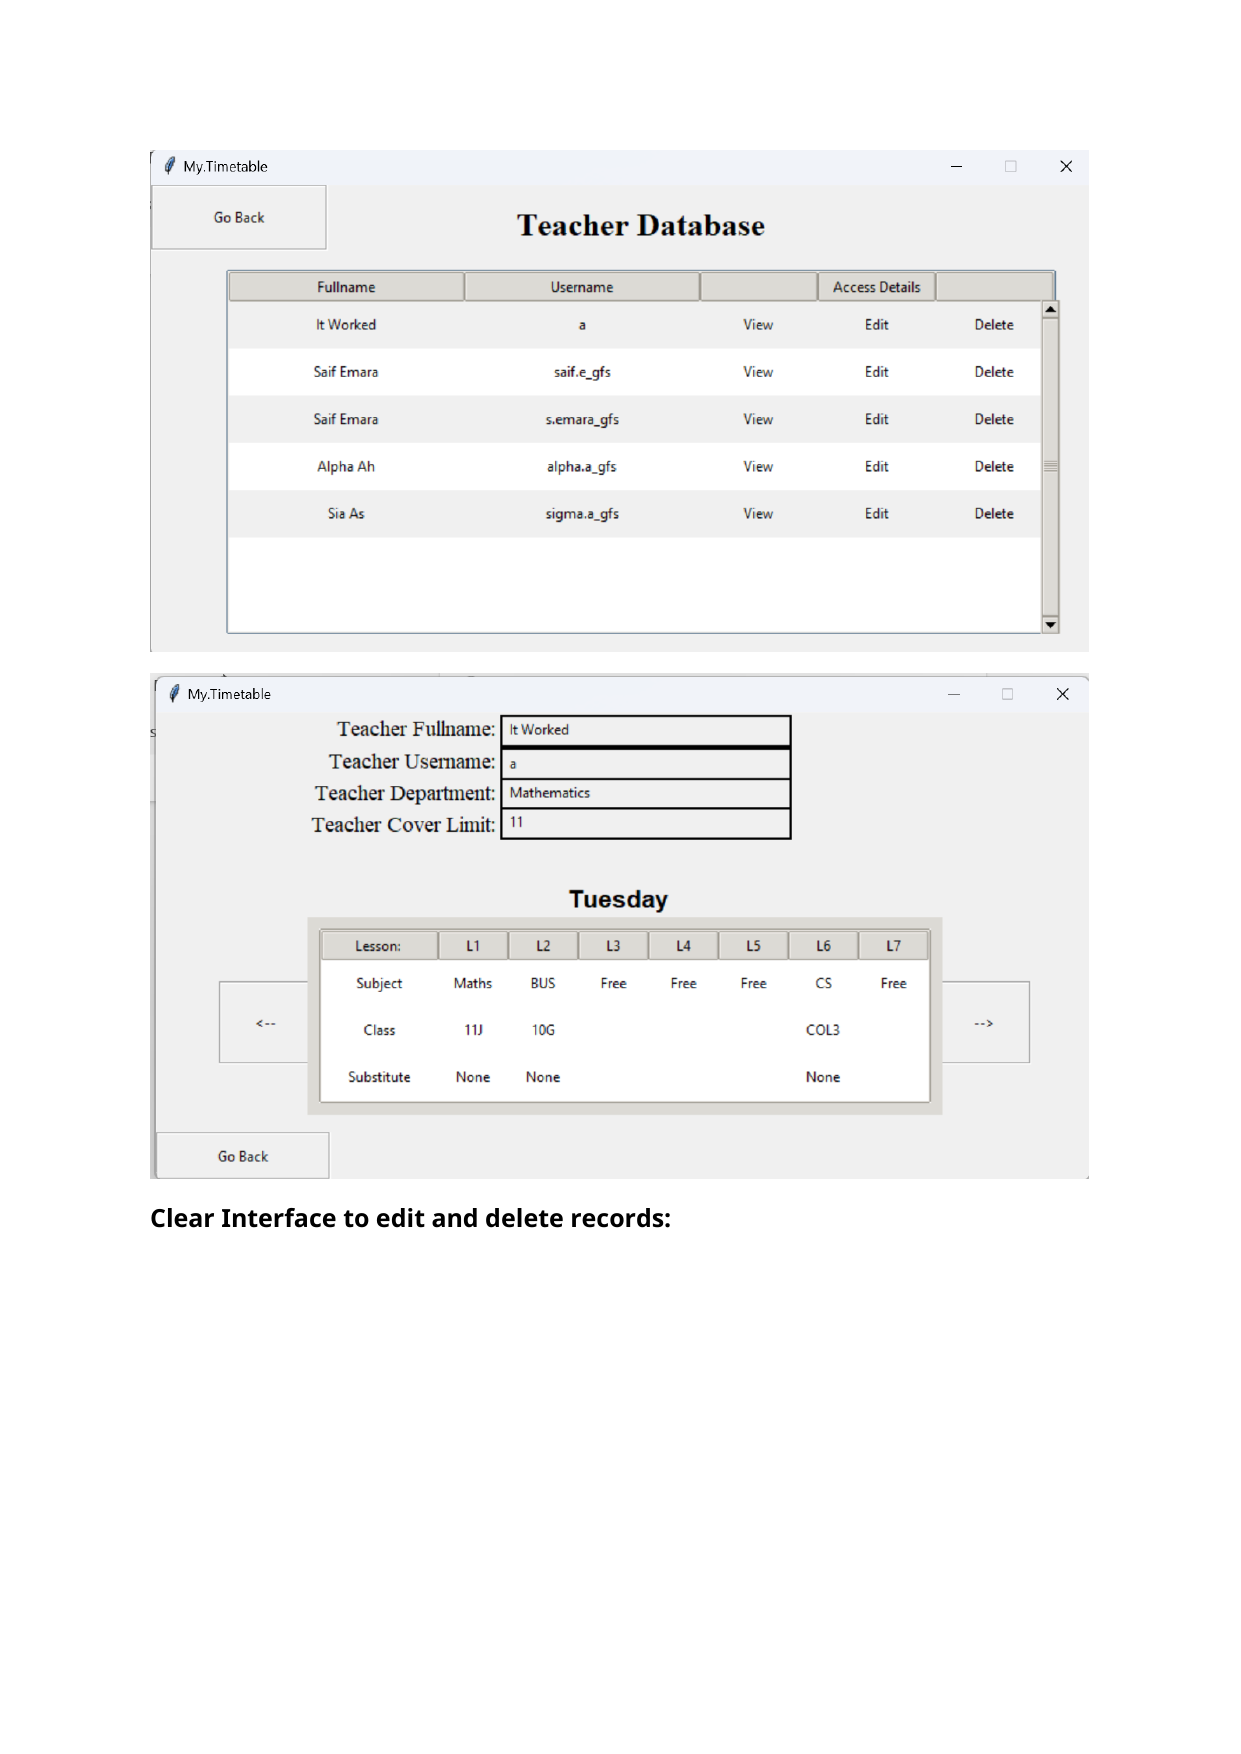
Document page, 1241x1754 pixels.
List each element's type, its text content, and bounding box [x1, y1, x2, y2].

picture [150, 150, 1089, 652]
picture [150, 673, 1089, 1179]
text Clear Interface to edit and delete records: [150, 1200, 1090, 1234]
